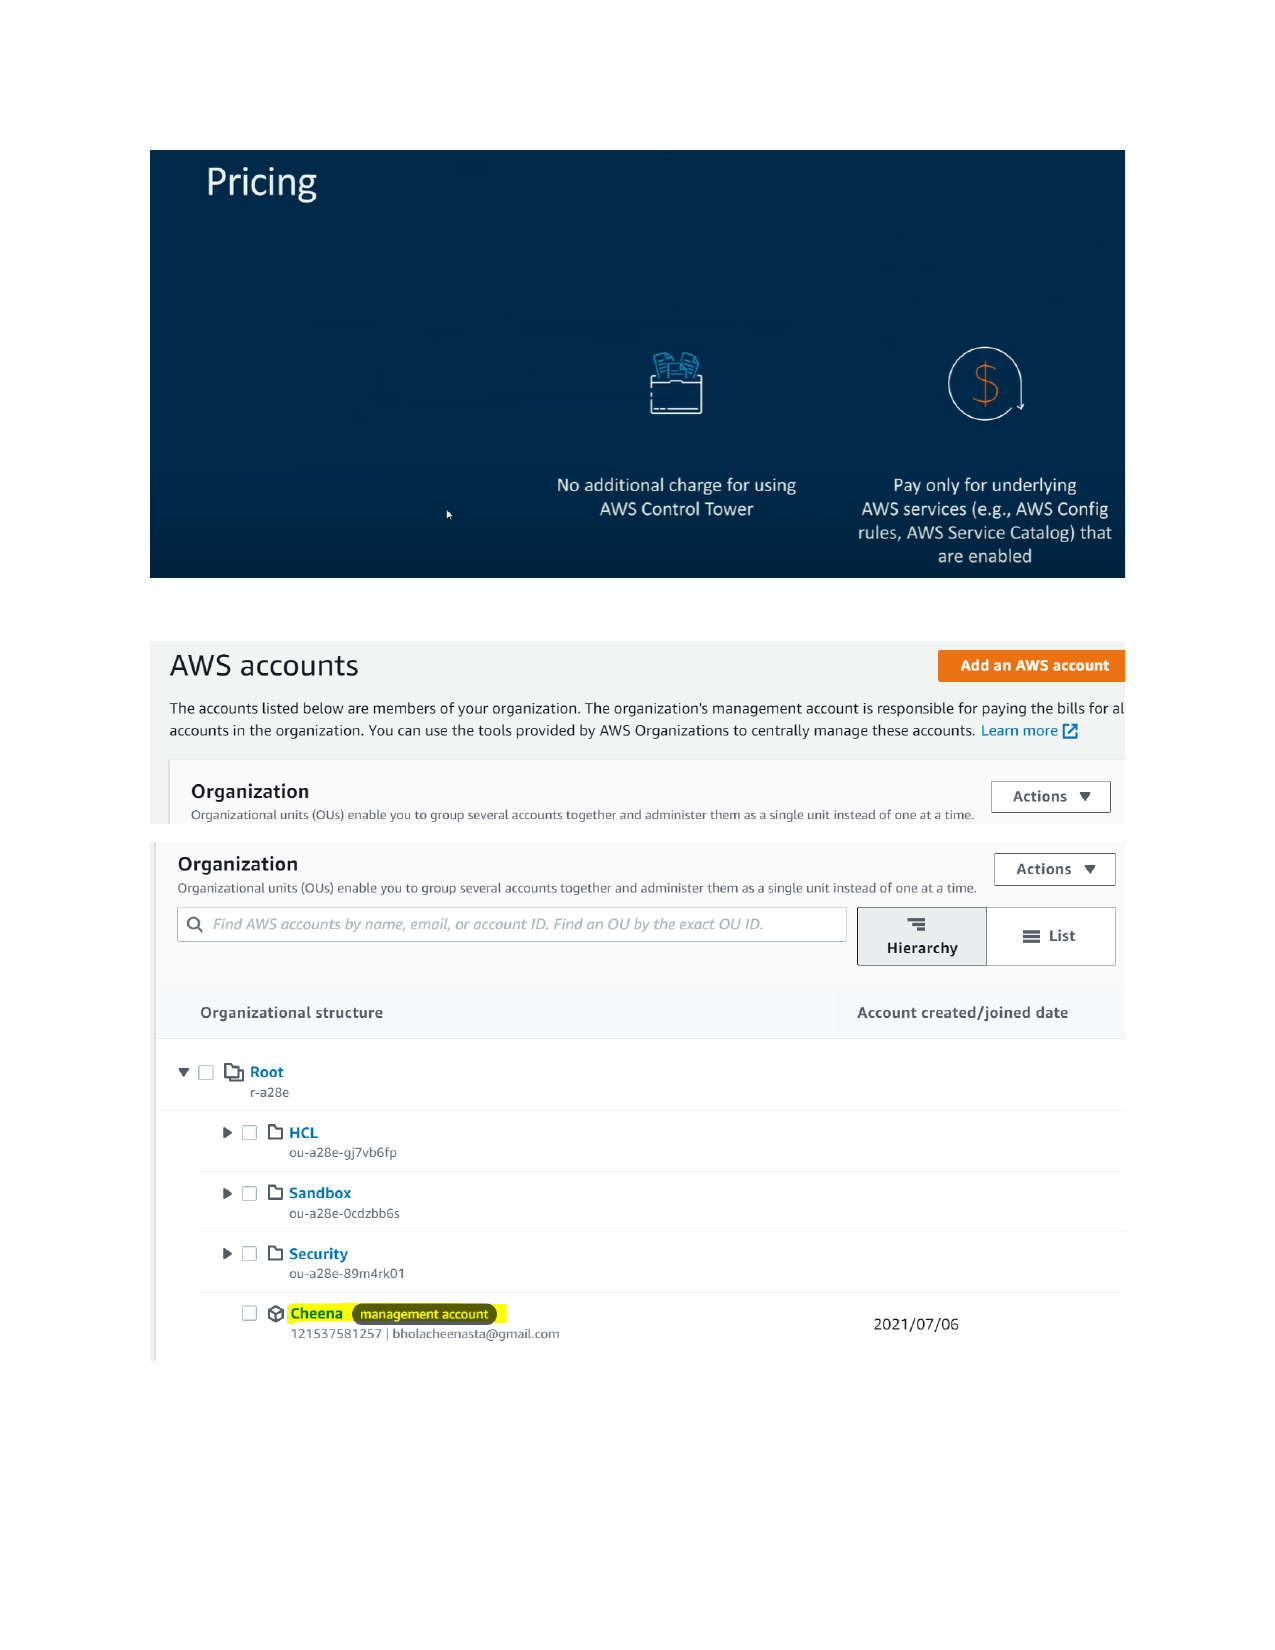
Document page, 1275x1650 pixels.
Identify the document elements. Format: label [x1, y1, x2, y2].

picture [150, 641, 1125, 824]
picture [150, 842, 1125, 1361]
picture [150, 150, 1125, 578]
